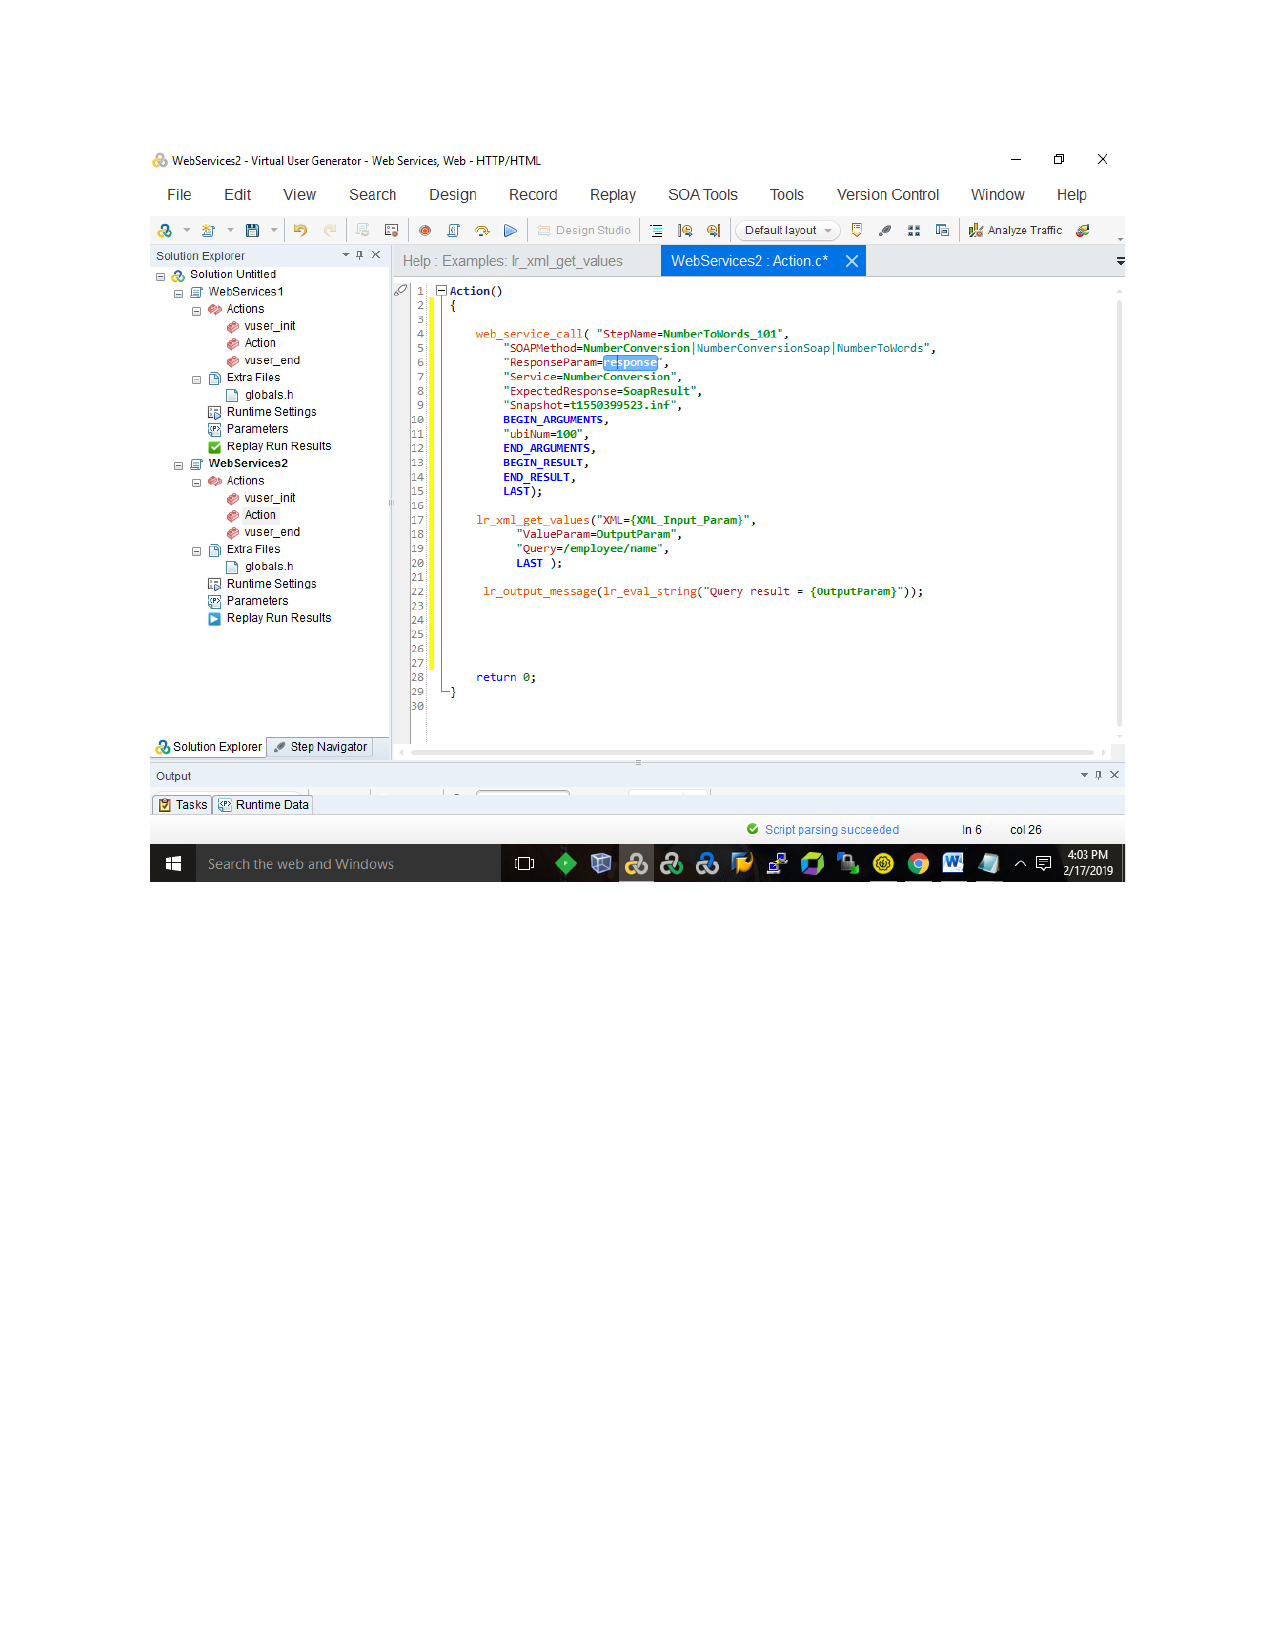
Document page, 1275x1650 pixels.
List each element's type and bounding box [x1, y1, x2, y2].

picture [150, 150, 1125, 882]
